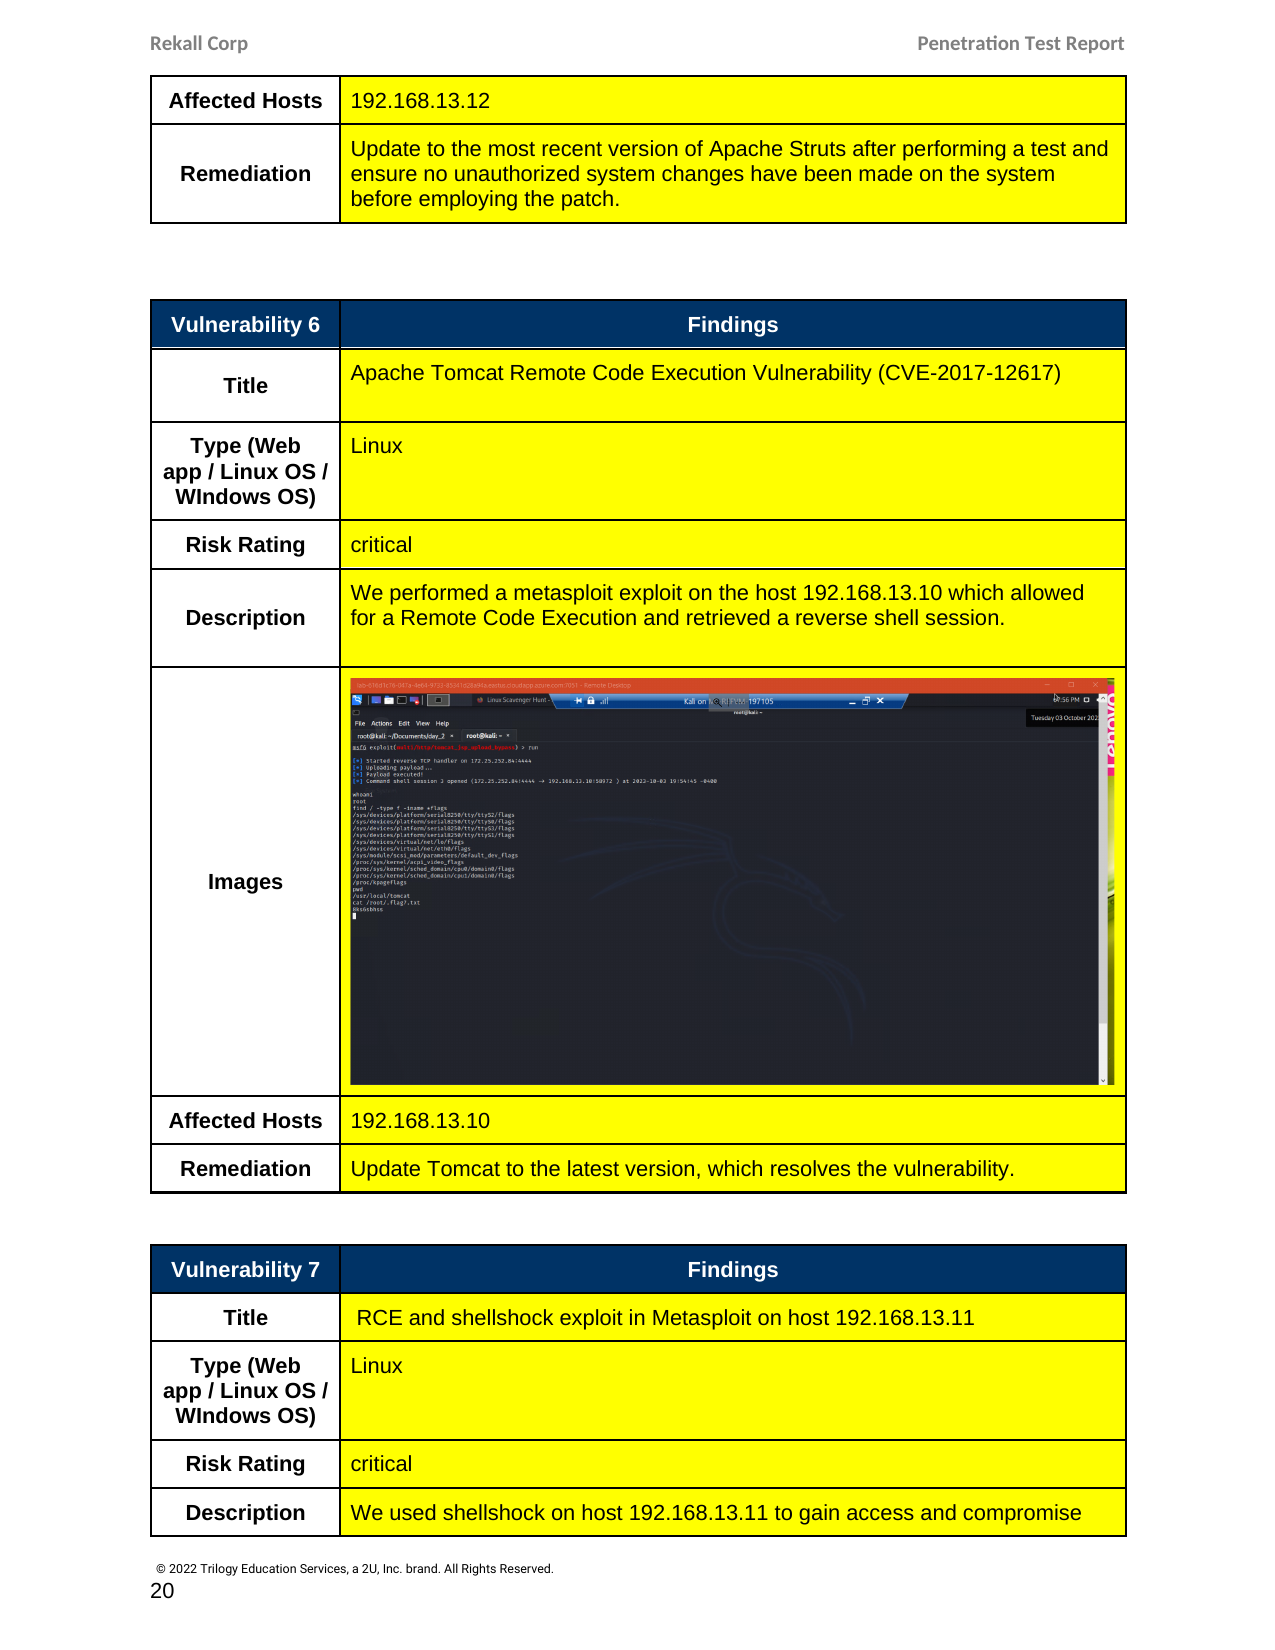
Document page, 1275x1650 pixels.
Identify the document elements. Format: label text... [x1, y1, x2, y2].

table_cell RCE and shellshock exploit in Metasploit on host 192.168.13.11 [341, 1294, 1125, 1340]
table_header Findings [341, 1246, 1125, 1292]
table_cell Affected Hosts [152, 1097, 339, 1143]
table_cell Affected Hosts [152, 77, 339, 123]
table_cell Update Tomcat to the latest version, which resolves the vulnerability. [341, 1145, 1125, 1191]
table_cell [341, 1489, 1125, 1535]
table_cell 192.168.13.10 [341, 1097, 1125, 1143]
table_header Findings [341, 301, 1125, 347]
table_cell Type (Web app / Linux OS / WIndows OS) [152, 1342, 339, 1439]
table_cell Images [152, 668, 339, 1095]
table_cell Update to the most recent version of Apache Struts after performing a test and ensure no unauthorized system changes have been made on the system before employing the patch. [341, 125, 1125, 222]
table_cell Risk Rating [152, 1441, 339, 1487]
table_cell 192.168.13.12 [341, 77, 1125, 123]
table_cell Apache Tomcat Remote Code Execution Vulnerability (CVE-2017-12617) [341, 350, 1125, 421]
table_cell Linux [341, 423, 1125, 519]
table_cell We performed a metasploit exploit on the host 192.168.13.10 which allowed for a Remote Code Execution and retrieved a reverse shell session. [341, 570, 1125, 666]
table_cell Description [152, 1489, 339, 1535]
table_cell Risk Rating [152, 521, 339, 567]
table_cell Title [152, 1294, 339, 1340]
table_cell Remediation [152, 1145, 339, 1191]
table_cell Description [152, 570, 339, 666]
table_header Vulnerability 7 [152, 1246, 339, 1292]
table_header Vulnerability 6 [152, 301, 339, 347]
table_cell Linux [341, 1342, 1125, 1439]
table_cell Remediation [152, 125, 339, 222]
table_cell Title [152, 350, 339, 421]
table_cell Type (Web app / Linux OS / WIndows OS) [152, 423, 339, 519]
picture [350, 678, 1115, 1085]
table_cell critical [341, 521, 1125, 567]
table_cell critical [341, 1441, 1125, 1487]
table_cell [341, 668, 1125, 1095]
